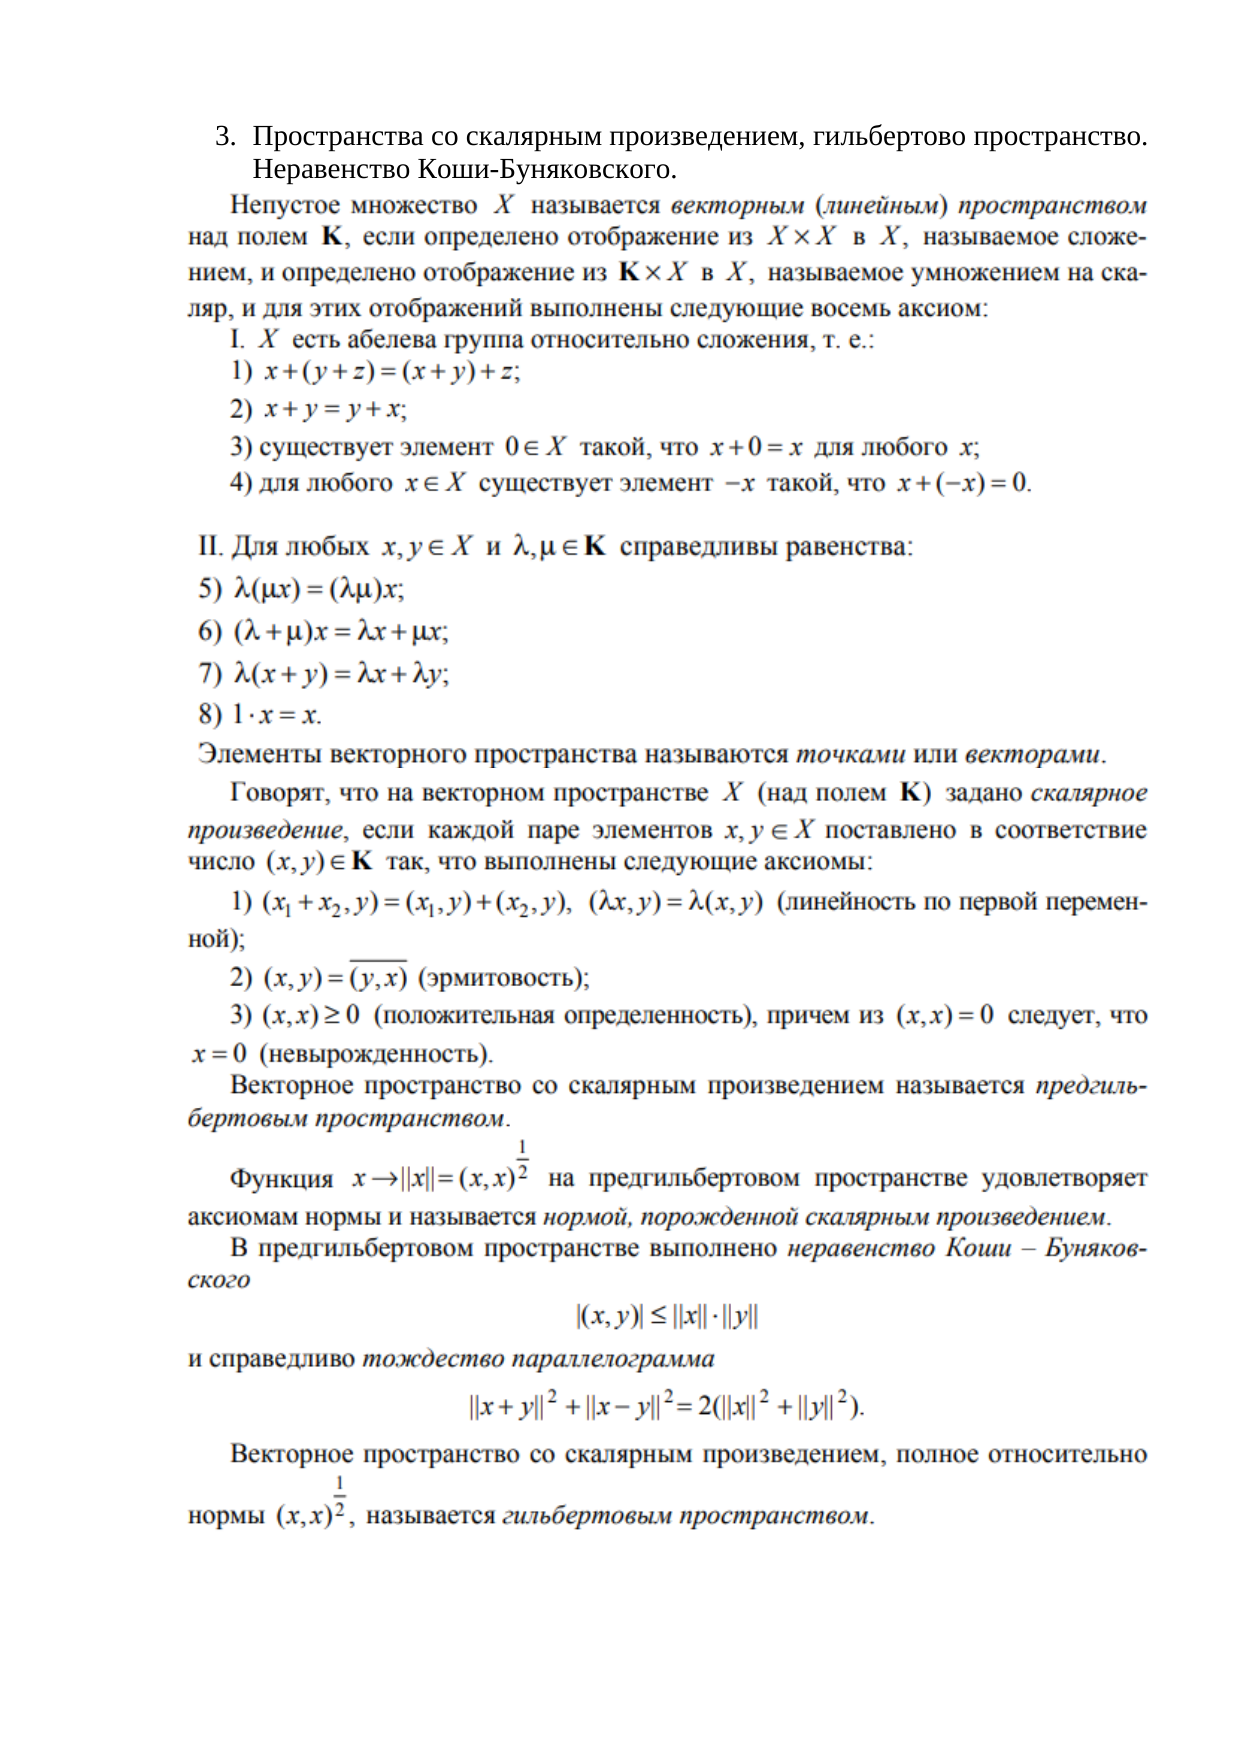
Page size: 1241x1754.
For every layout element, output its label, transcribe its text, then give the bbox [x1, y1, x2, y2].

list Пространства со скалярным произведением, гильбертово пространство. Неравенство Коши-Буняковского. [215, 118, 1152, 185]
picture [177, 185, 1152, 1540]
